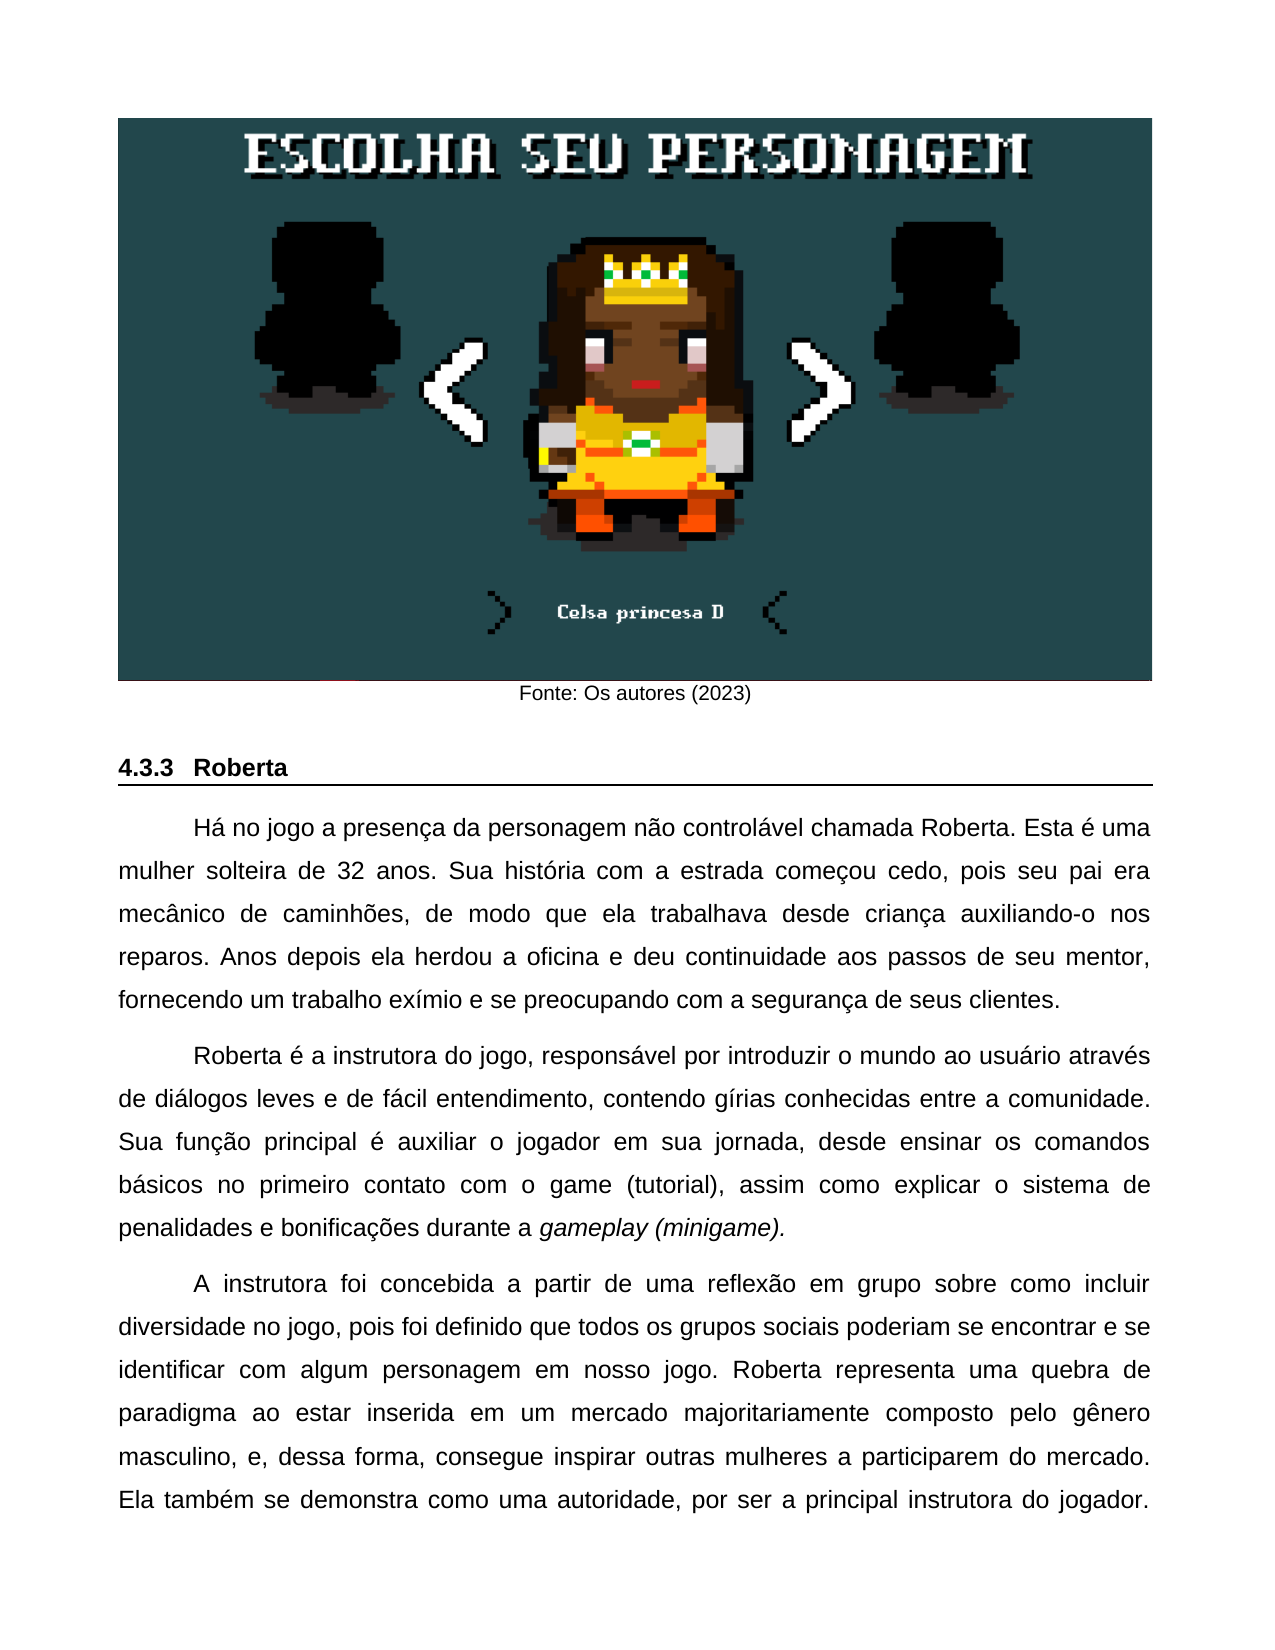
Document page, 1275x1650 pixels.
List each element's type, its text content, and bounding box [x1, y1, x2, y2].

text Há no jogo a presença da personagem não controlável chamada Roberta. Esta é uma mulher solteira de 32 anos. Sua história com a estrada começou cedo, pois seu pai era mecânico de caminhões, de modo que ela trabalhava desde criança auxiliando-o nos reparos. Anos depois ela herdou a oficina e deu continuidade aos passos de seu mentor, fornecendo um trabalho exímio e se preocupando com a segurança de seus clientes. [118, 813, 1152, 1014]
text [118, 1269, 1152, 1513]
subtitle Roberta [118, 753, 1153, 784]
picture [118, 118, 1153, 681]
text Roberta é a instrutora do jogo, responsável por introduzir o mundo ao usuário através de diálogos leves e de fácil entendimento, contendo gírias conhecidas entre a comunidade. Sua função principal é auxiliar o jogador em sua jornada, desde ensinar os comandos básicos no primeiro contato com o game (tutorial), assim como explicar o sistema de penalidades e bonificações durante a gameplay (minigame). [118, 1041, 1152, 1242]
text Fonte: Os autores (2023) [118, 681, 1152, 704]
